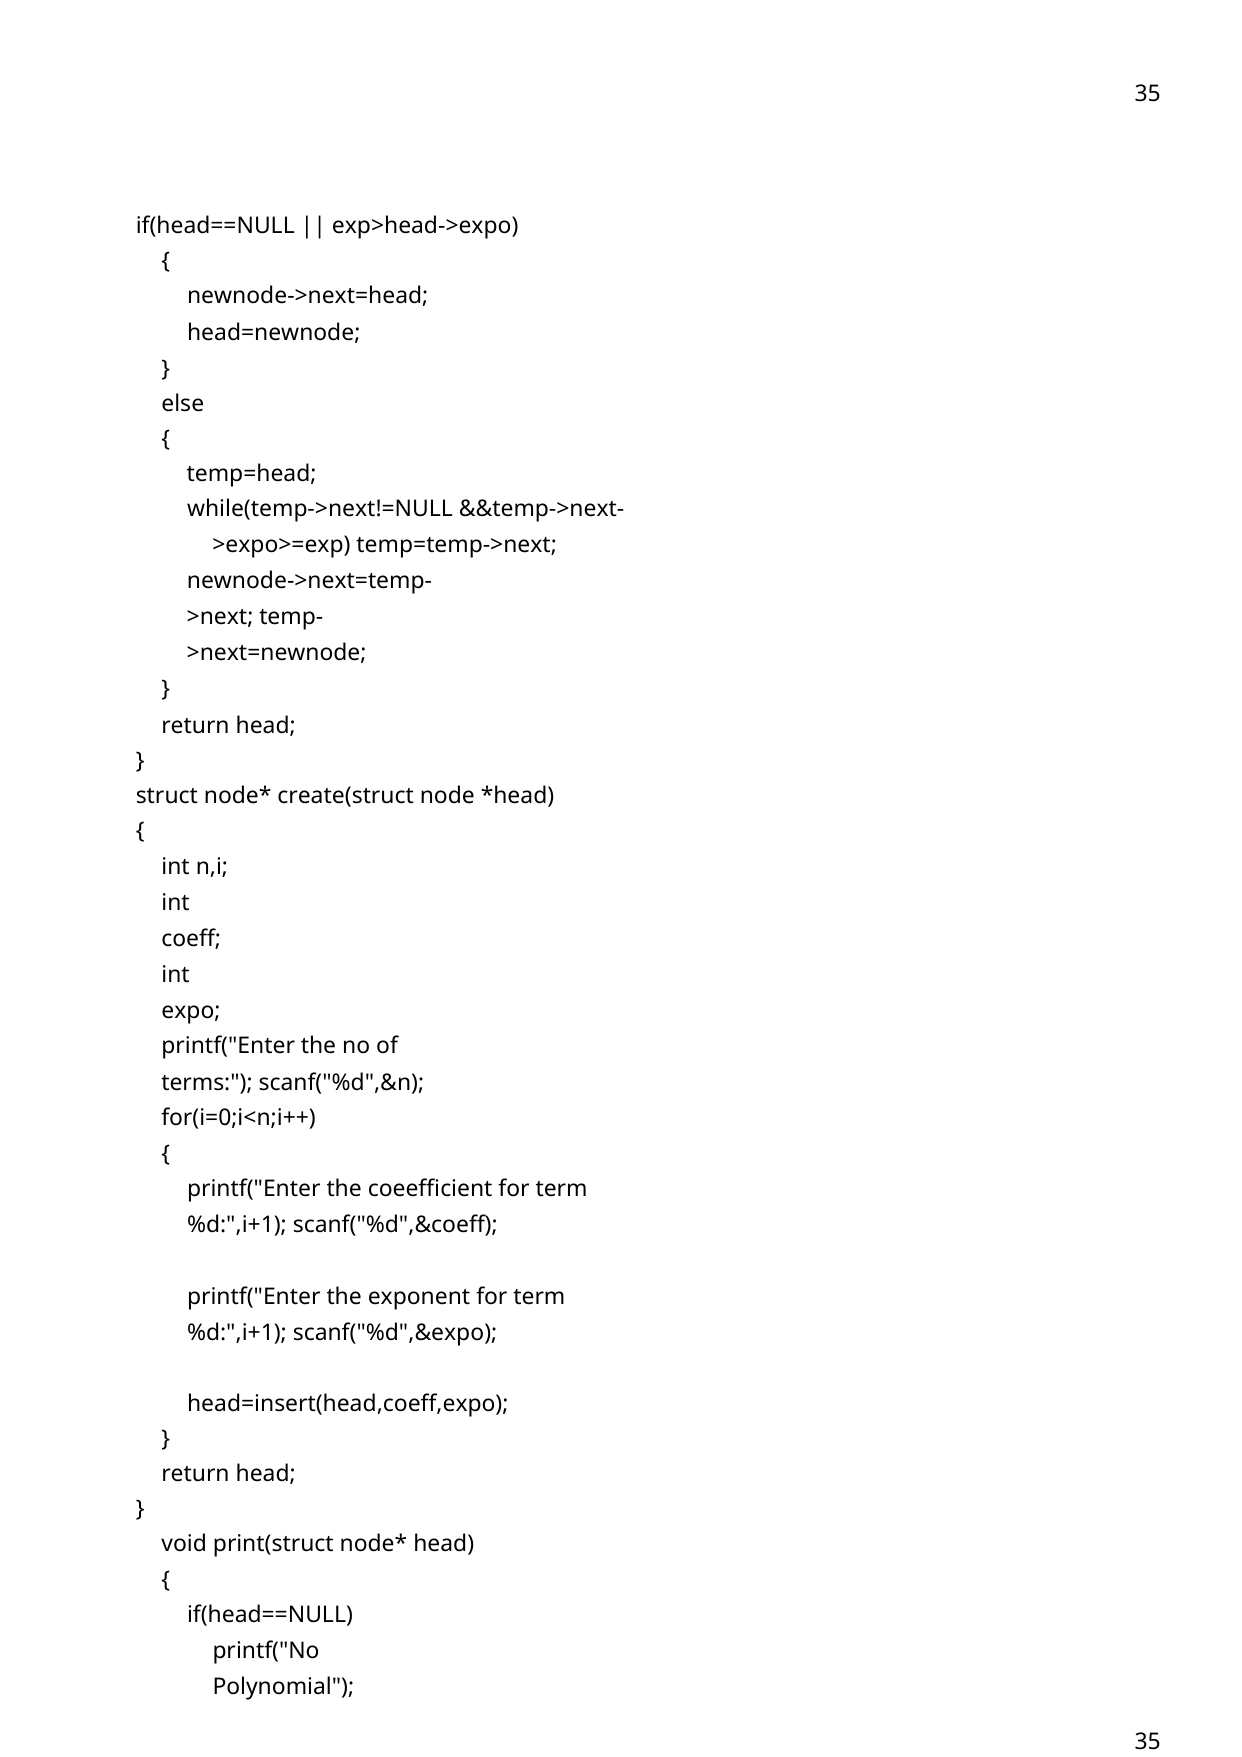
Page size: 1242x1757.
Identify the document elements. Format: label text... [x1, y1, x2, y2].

text printf("Enter the exponent for term %d:",i+1); scanf("%d",&expo); [187, 1279, 662, 1347]
text } [161, 672, 1160, 703]
text newnode->next=head; head=newnode; [187, 279, 517, 347]
text head=insert(head,coeff,expo); [187, 1386, 1160, 1418]
text while(temp->next!=NULL &&temp->next->expo>=exp) temp=temp->next; [187, 492, 735, 559]
text void print(struct node* head) [161, 1527, 1160, 1559]
text newnode->next=temp->next; temp->next=newnode; [186, 564, 480, 667]
text else [161, 387, 1160, 418]
text { [161, 244, 1160, 276]
text { [161, 1137, 1160, 1168]
text { [161, 1562, 1160, 1594]
text temp=head; [186, 457, 1160, 488]
text } [136, 1492, 1160, 1523]
text { [161, 422, 1160, 453]
text return head; [161, 1457, 1160, 1488]
text } [161, 1422, 1160, 1453]
text int n,i; int coeff; int expo; [161, 850, 249, 1025]
text struct node* create(struct node *head) [136, 779, 1160, 811]
text if(head==NULL) printf("No Polynomial"); [187, 1598, 450, 1701]
text { [136, 814, 1160, 846]
text printf("Enter the coeefficient for term %d:",i+1); scanf("%d",&coeff); [187, 1172, 662, 1239]
text if(head==NULL || exp>head->expo) [136, 209, 1160, 240]
text } [161, 352, 1160, 383]
text } [136, 744, 1160, 775]
text printf("Enter the no of terms:"); scanf("%d",&n); for(i=0;i<n;i++) [161, 1029, 469, 1133]
text return head; [161, 709, 1160, 740]
